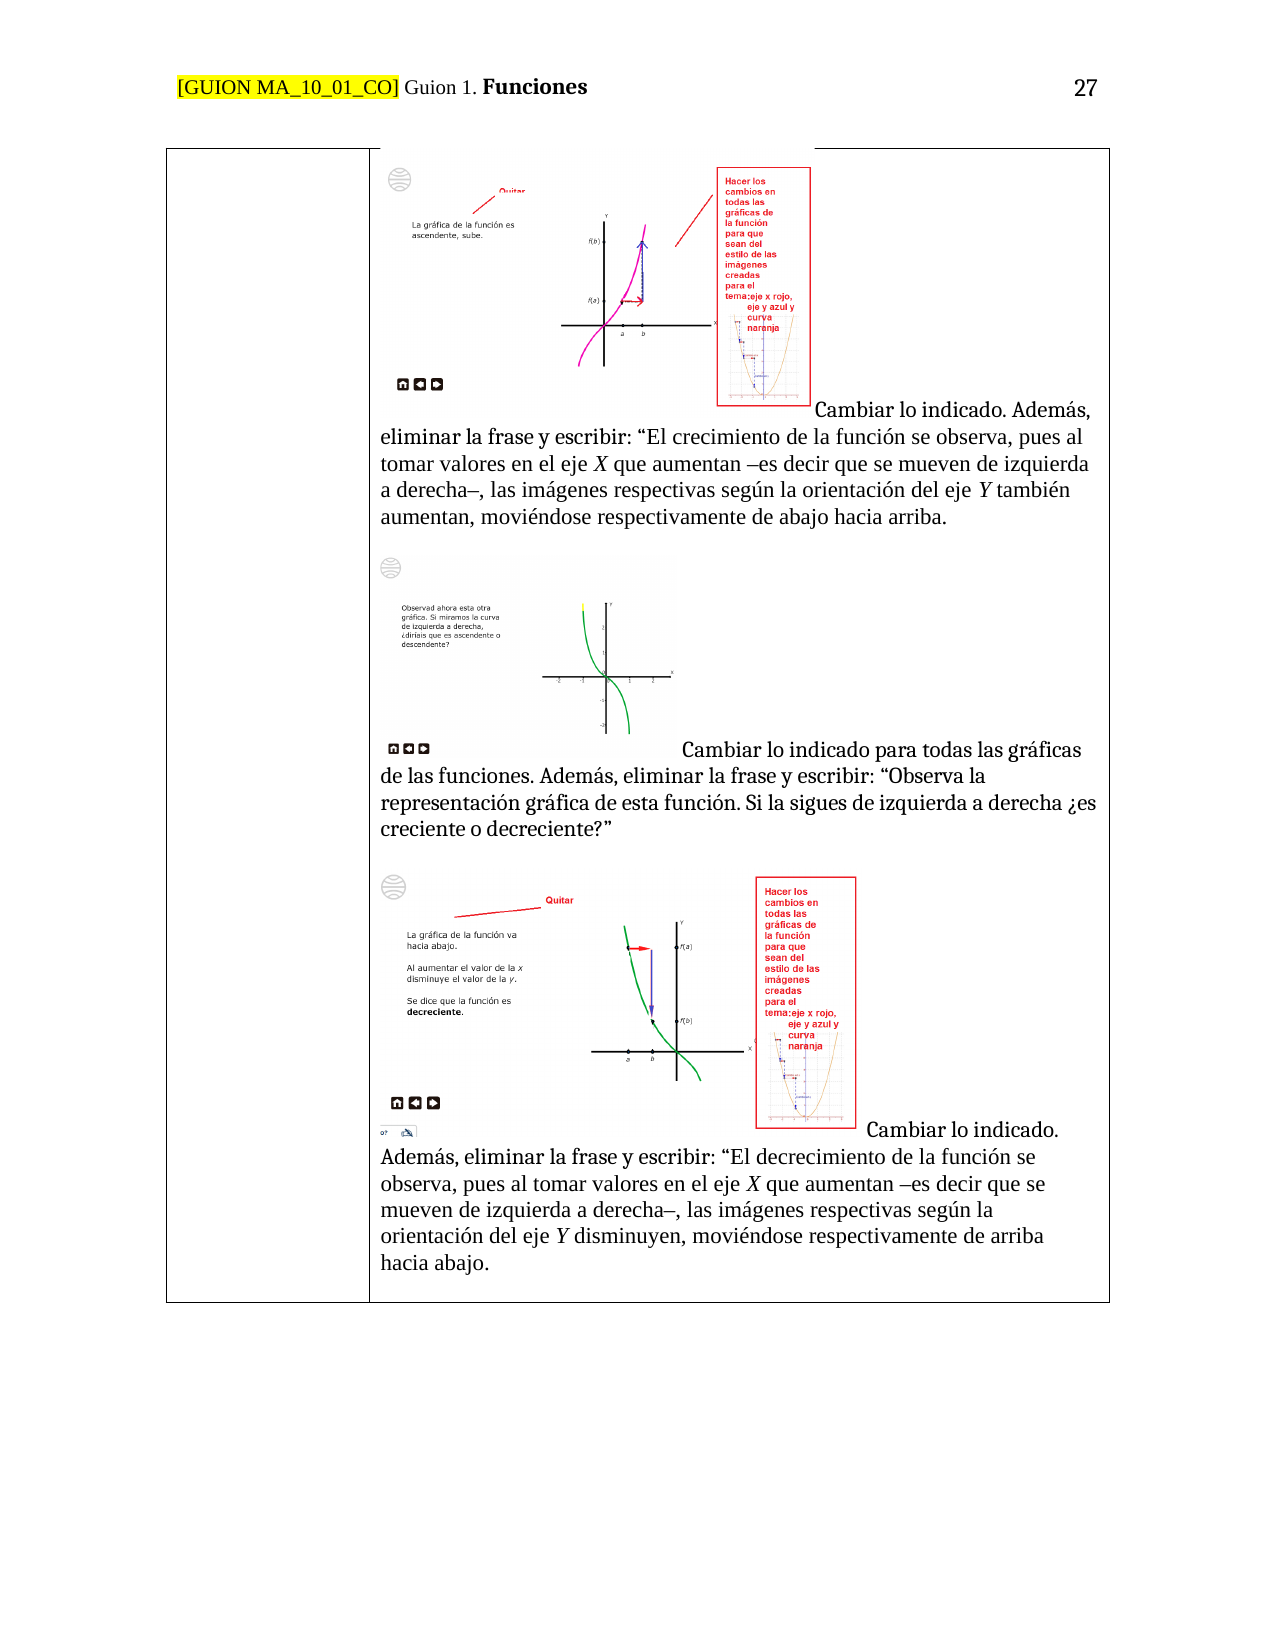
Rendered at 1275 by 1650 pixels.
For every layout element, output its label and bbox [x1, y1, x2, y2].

table_cell [167, 149, 369, 1302]
picture [380, 555, 678, 758]
picture [380, 148, 815, 418]
table_cell [370, 149, 1109, 1302]
picture [380, 868, 862, 1137]
